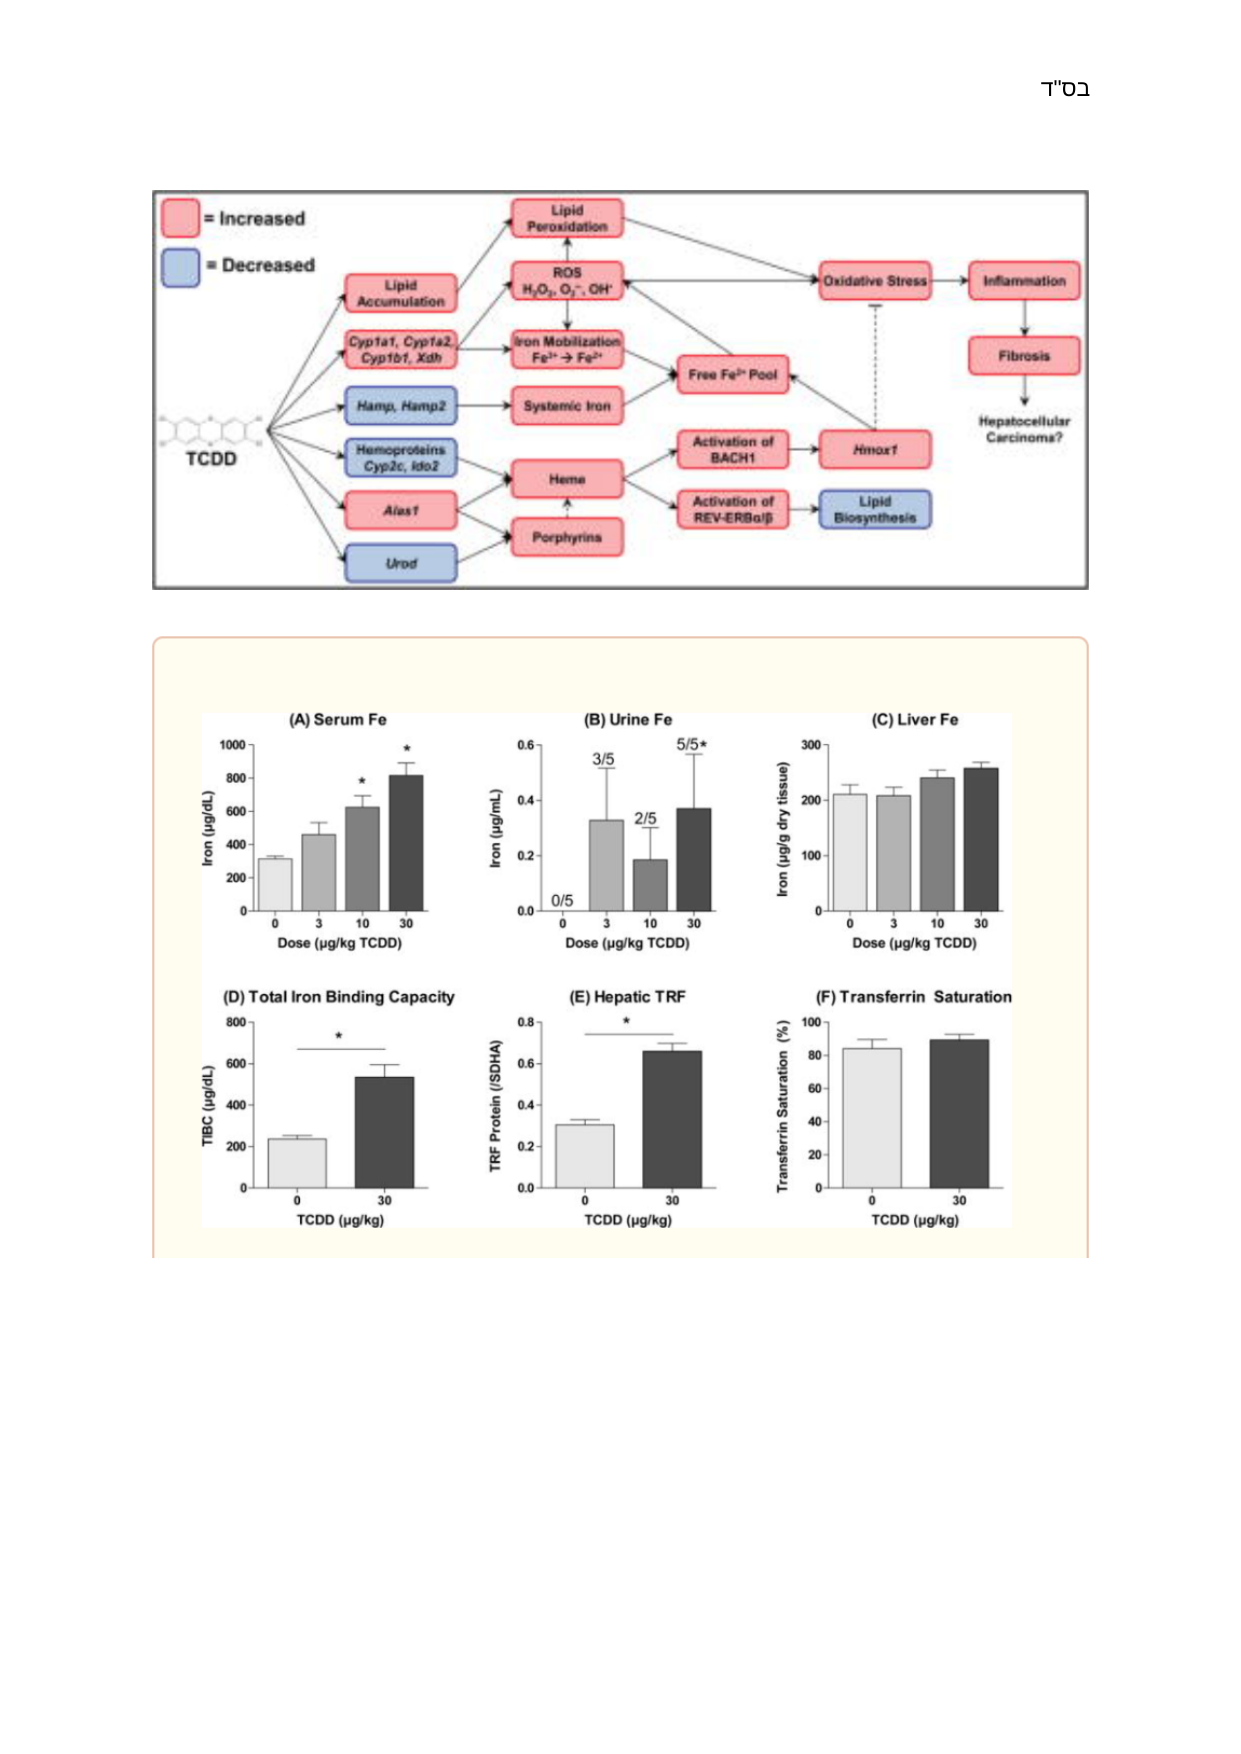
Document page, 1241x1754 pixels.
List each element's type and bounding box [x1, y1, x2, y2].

picture [149, 188, 1090, 591]
picture [149, 633, 1090, 1258]
